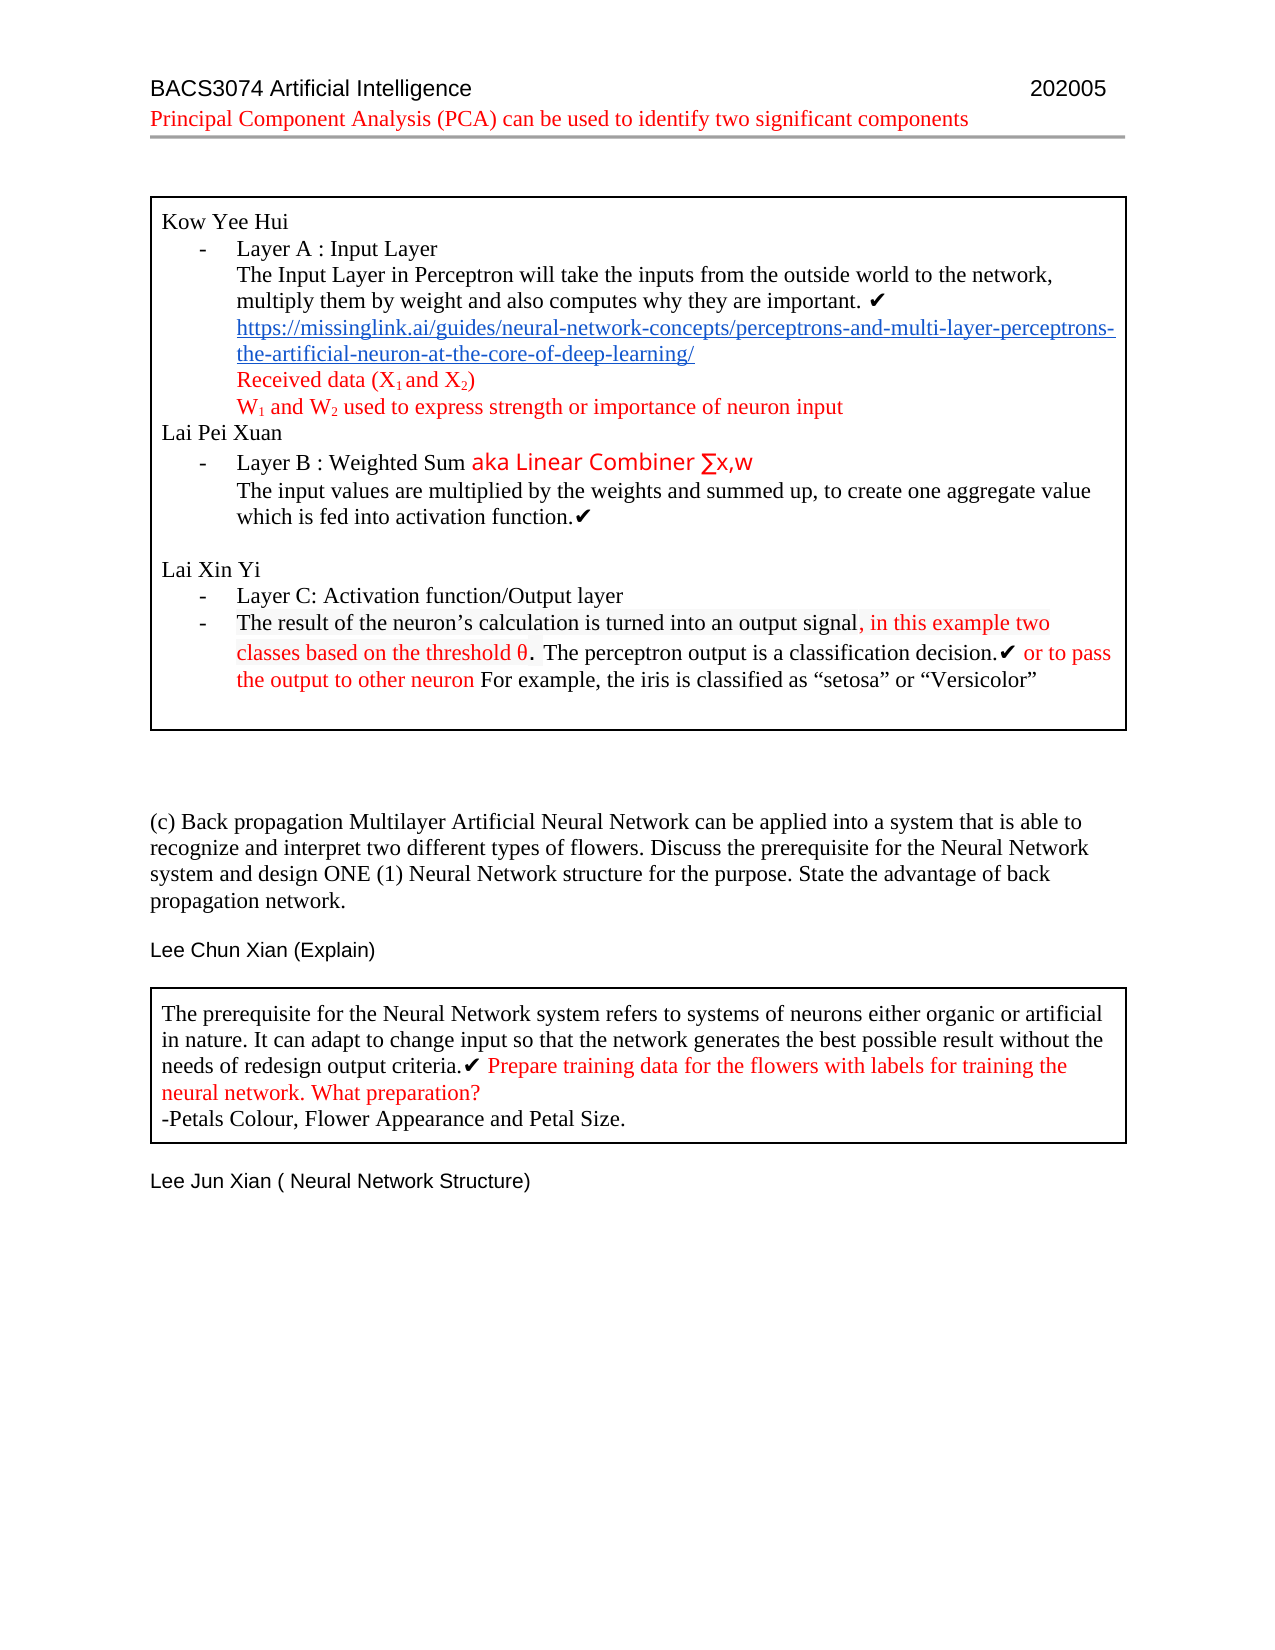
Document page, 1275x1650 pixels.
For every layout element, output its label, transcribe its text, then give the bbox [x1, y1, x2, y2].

table_header Kow Yee Hui Layer A : Input Layer The Input Layer in Perceptron will take the inputs from the outside world to the network, multiply them by weight and also computes why they are important. ✔️ https://missinglink.ai/guides/neural-network-concepts/perceptrons-and-multi-layer-perceptrons-the-artificial-neuron-at-the-core-of-deep-learning/ Received data (X1 and X2) W1 and W2 used to express strength or importance of neuron input Lai Pei Xuan Layer B : Weighted Sum aka Linear Combiner ∑x,w The input values are multiplied by the weights and summed up, to create one aggregate value which is fed into activation function.✔️ Lai Xin Yi Layer C: Activation function/Output layer The result of the neuron’s calculation is turned into an output signal, in this example two classes based on the threshold θ. The perceptron output is a classification decision.✔️ or to pass the output to other neuron For example, the iris is classified as “setosa” or “Versicolor” [152, 198, 1125, 729]
text (c) Back propagation Multilayer Artificial Neural Network can be applied into a system that is able to recognize and interpret two different types of flowers. Discuss the prerequisite for the Neural Network system and design ONE (1) Neural Network structure for the purpose. State the advantage of back propagation network. [150, 808, 1125, 913]
text Lee Chun Xian (Explain) [150, 938, 1125, 962]
text Lee Jun Xian ( Neural Network Structure) [150, 1169, 1125, 1193]
table_header The prerequisite for the Neural Network system refers to systems of neurons either organic or artificial in nature. It can adapt to change input so that the network generates the best possible result without the needs of redesign output criteria.✔️ Prepare training data for the flowers with labels for training the neural network. What preparation? -Petals Colour, Flower Appearance and Petal Size. [152, 989, 1125, 1142]
